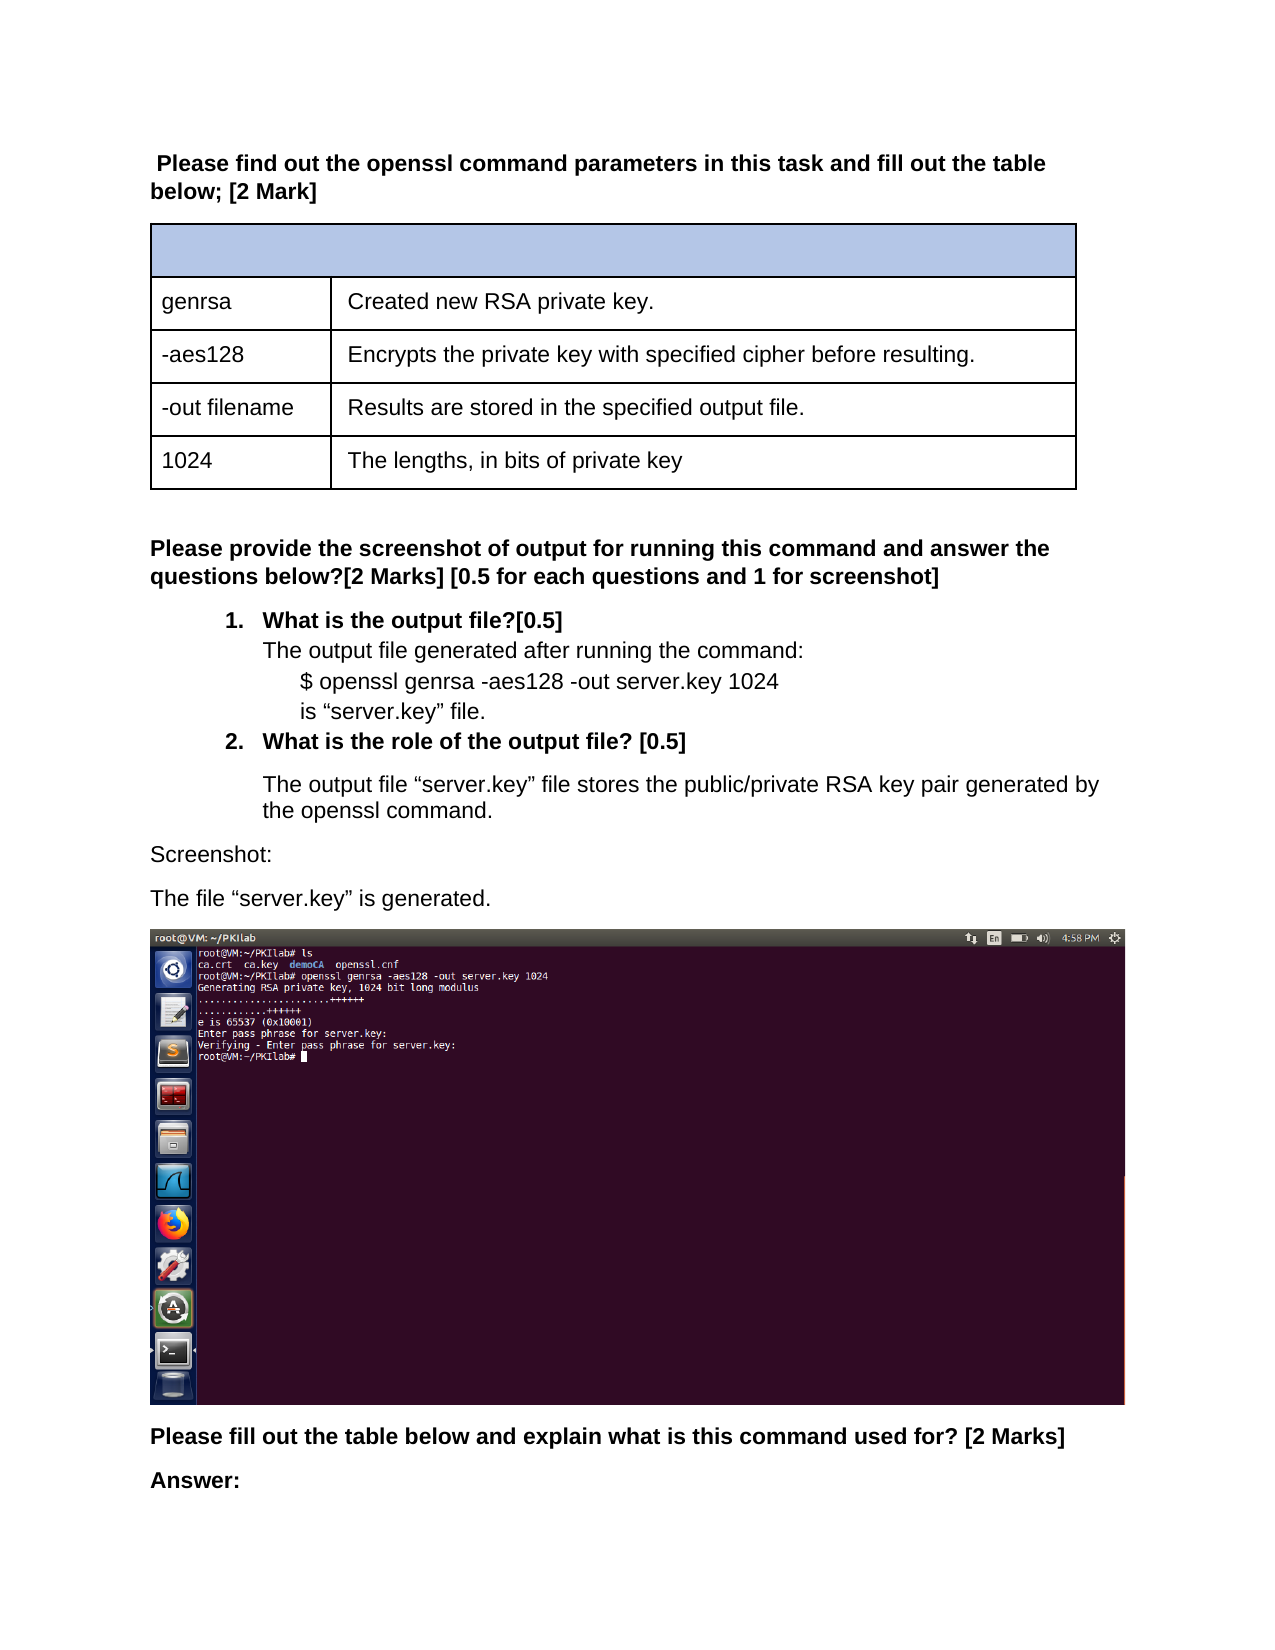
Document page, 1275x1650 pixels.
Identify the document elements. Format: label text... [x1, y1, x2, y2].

table_header [152, 225, 1075, 276]
text Please provide the screenshot of output for running this command and answer the questions below?[2 Marks] [0.5 for each questions and 1 for screenshot] [150, 535, 1125, 589]
text The output file “server.key” file stores the public/private RSA key pair generated by the openssl command. [225, 771, 1125, 824]
text Screenshot: [150, 841, 1125, 867]
text Answer: [150, 1467, 1125, 1494]
table_cell Created new RSA private key. [332, 278, 1075, 329]
picture [150, 929, 1125, 1405]
text $ openssl genrsa -aes128 -out server.key 1024 [300, 668, 1125, 694]
text is “server.key” file. [150, 698, 1125, 724]
table_cell 1024 [152, 437, 330, 488]
table_cell The lengths, in bits of private key [332, 437, 1075, 488]
text The file “server.key” is generated. [150, 885, 1125, 911]
text 1. What is the output file?[0.5] [225, 607, 1125, 634]
text Please find out the openssl command parameters in this task and fill out the table below; [2 Mark] [150, 150, 1125, 204]
table_cell Encrypts the private key with specified cipher before resulting. [332, 331, 1075, 382]
table_cell -aes128 [152, 331, 330, 382]
text Please fill out the table below and explain what is this command used for? [2 Marks] [150, 1423, 1125, 1449]
table_cell genrsa [152, 278, 330, 329]
table_cell Results are stored in the specified output file. [332, 384, 1075, 435]
table_cell -out filename [152, 384, 330, 435]
text 2. What is the role of the output file? [0.5] [225, 728, 1125, 754]
text The output file generated after running the command: [225, 637, 1125, 664]
